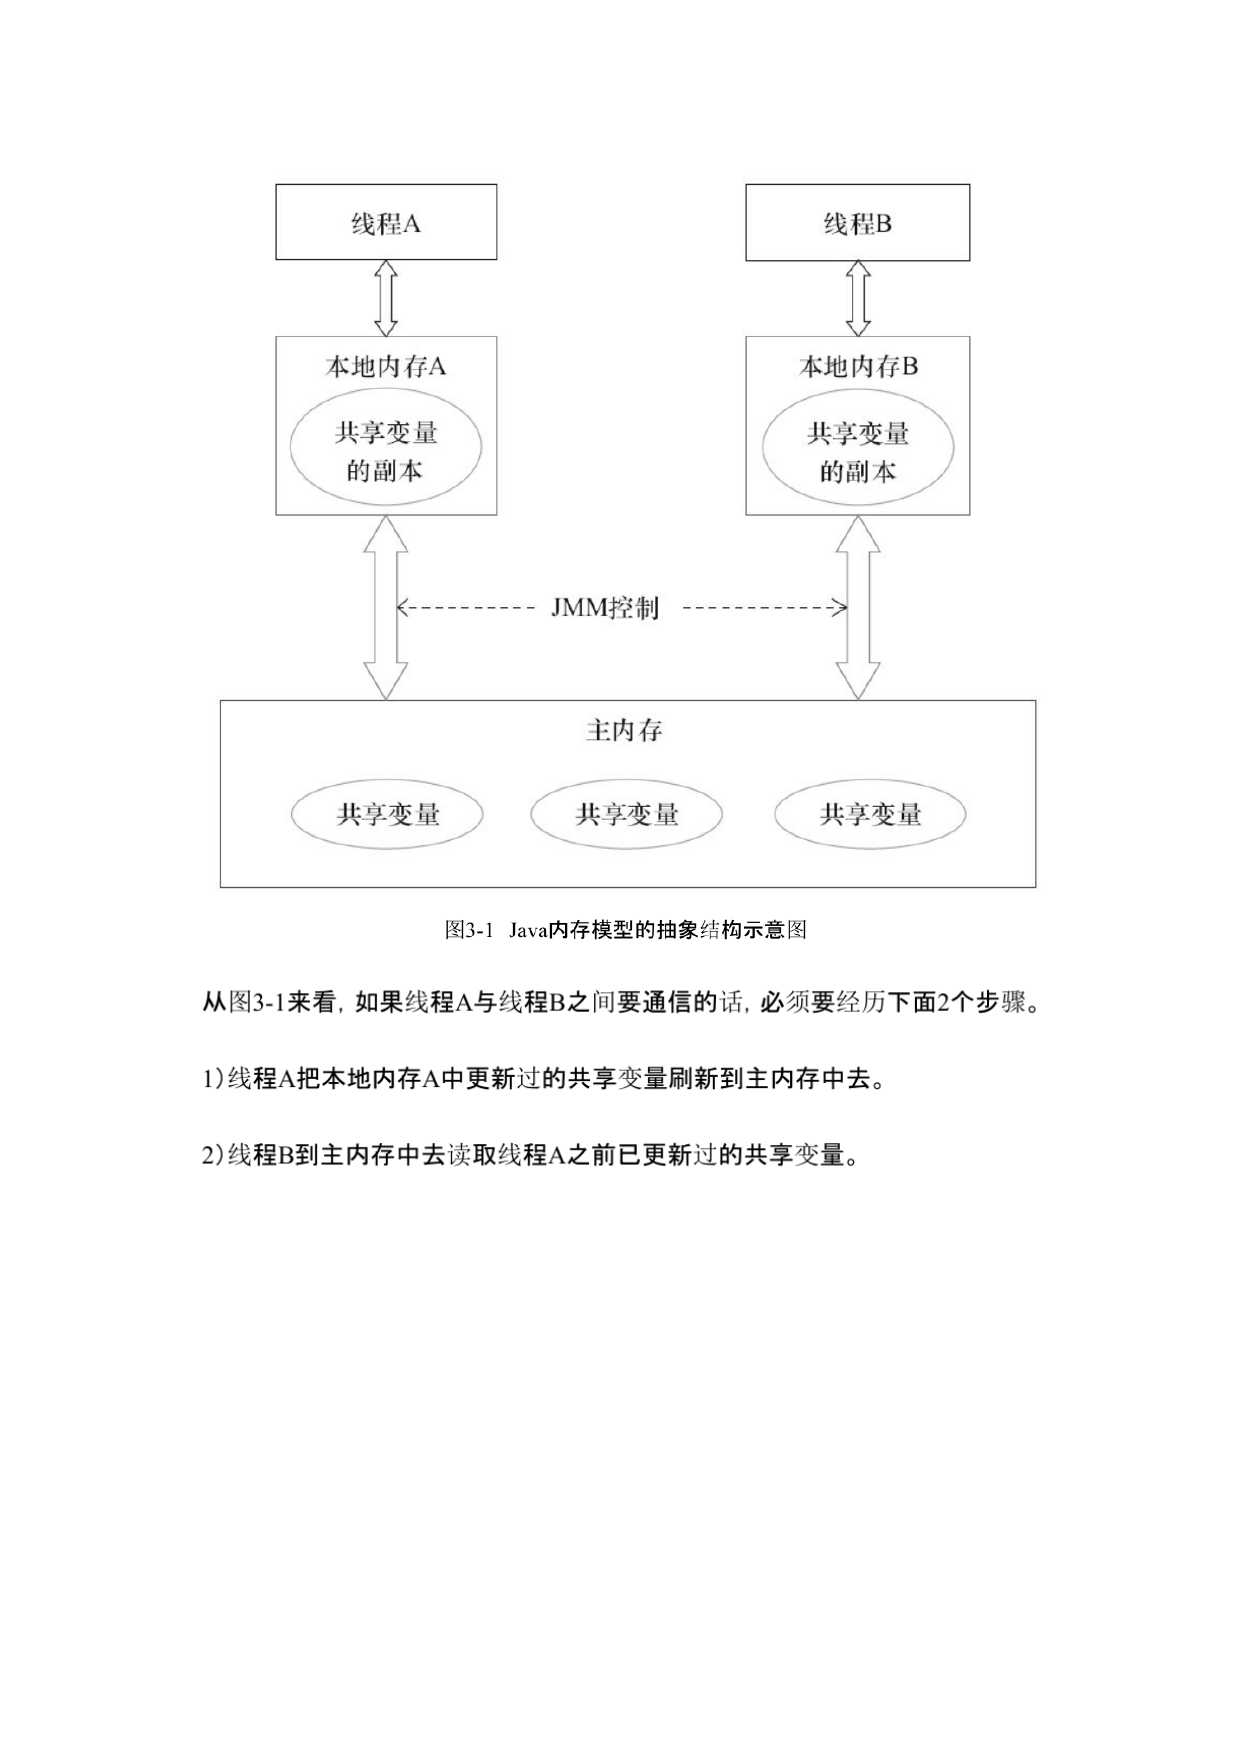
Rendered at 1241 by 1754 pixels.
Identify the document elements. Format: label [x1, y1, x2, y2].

picture [187, 974, 1053, 1188]
picture [187, 162, 1053, 949]
